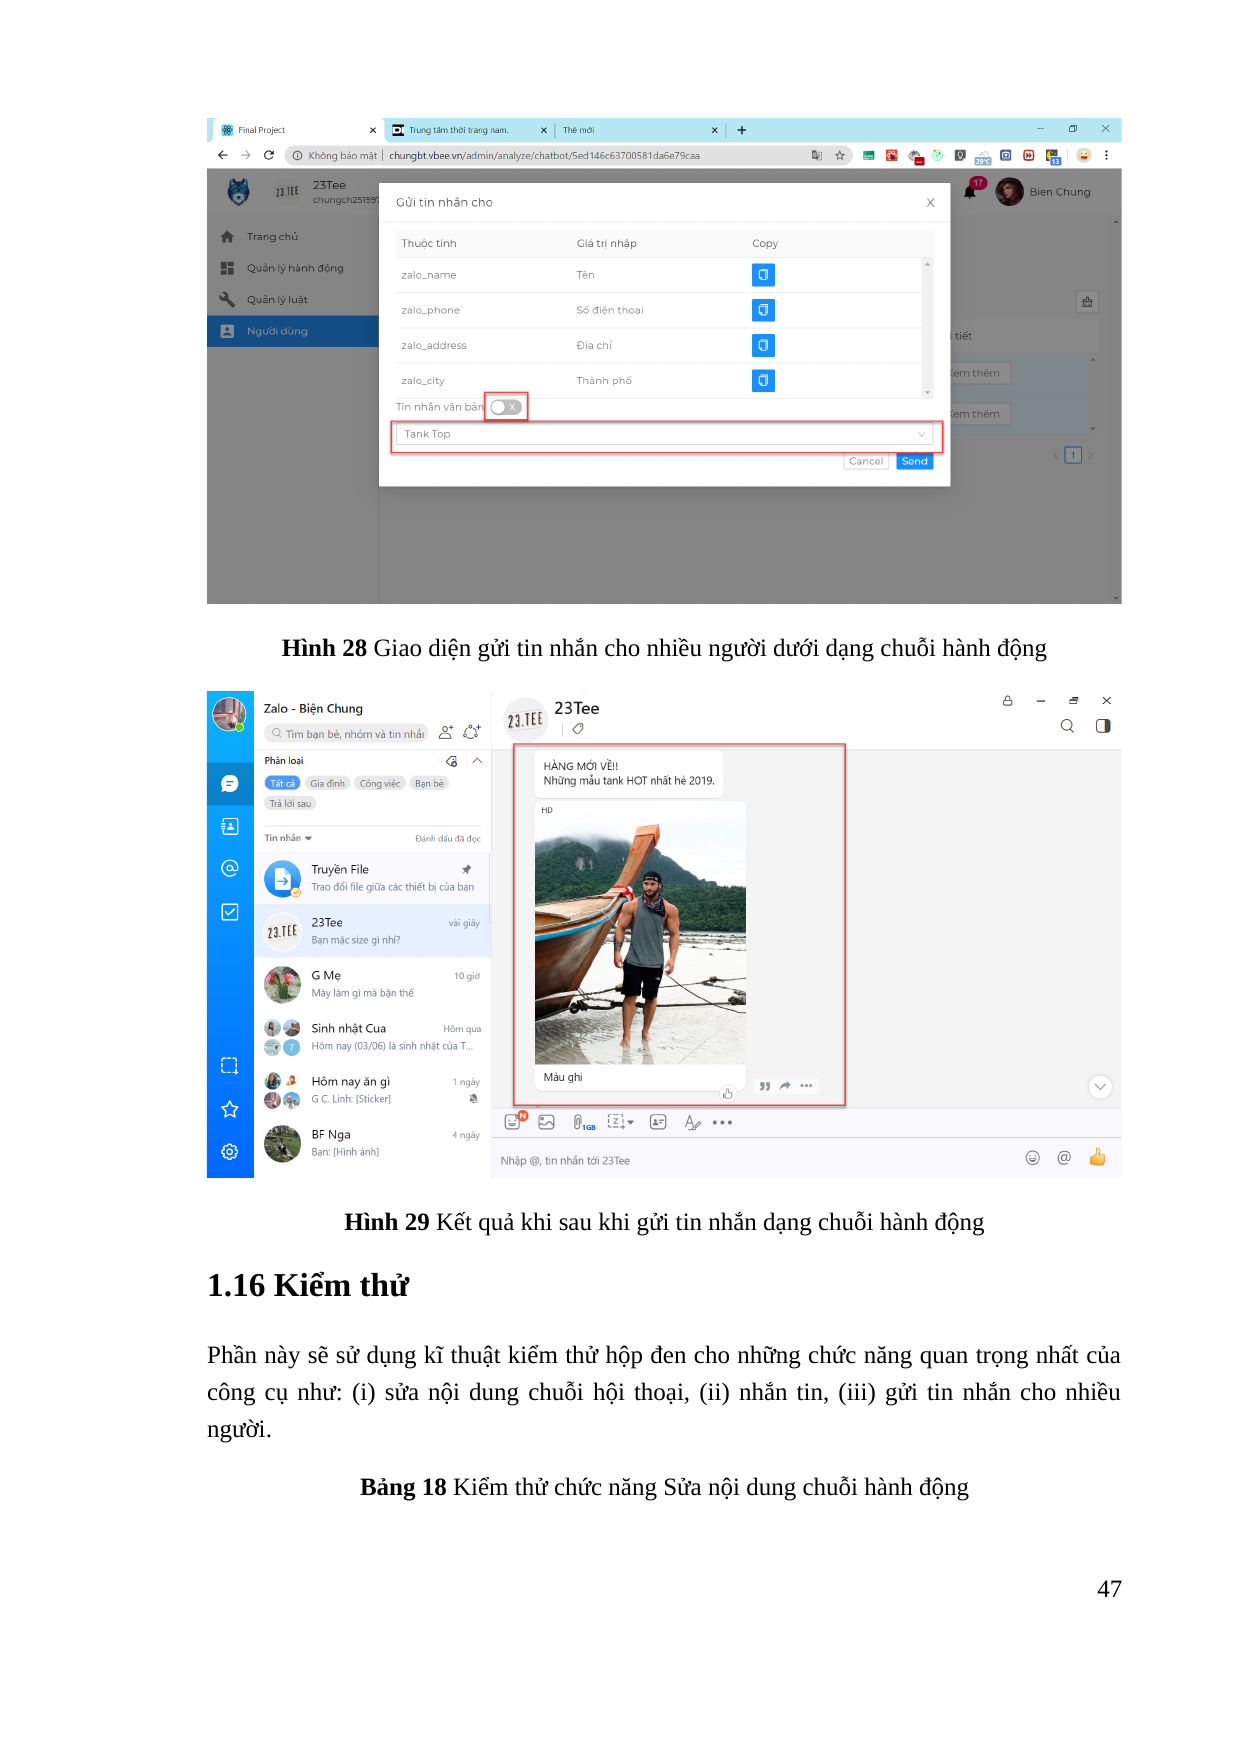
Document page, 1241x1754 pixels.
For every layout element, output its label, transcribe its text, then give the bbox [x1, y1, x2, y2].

text Hình 28 Giao diện gửi tin nhắn cho nhiều người dưới dạng chuỗi hành động [207, 633, 1122, 662]
subtitle Kiểm thử [207, 1265, 1122, 1303]
text Hình 29 Kết quả khi sau khi gửi tin nhắn dạng chuỗi hành động [207, 1207, 1122, 1236]
picture [207, 118, 1122, 604]
picture [213, 698, 246, 731]
picture [206, 691, 1122, 1178]
text Phần này sẽ sử dụng kĩ thuật kiểm thử hộp đen cho những chức năng quan trọng nhất của công cụ như: (i) sửa nội dung chuỗi hội thoại, (ii) nhắn tin, (iii) gửi tin nhắn cho nhiều người. [207, 1340, 1122, 1443]
text Bảng 18 Kiểm thử chức năng Sửa nội dung chuỗi hành động [207, 1472, 1122, 1501]
